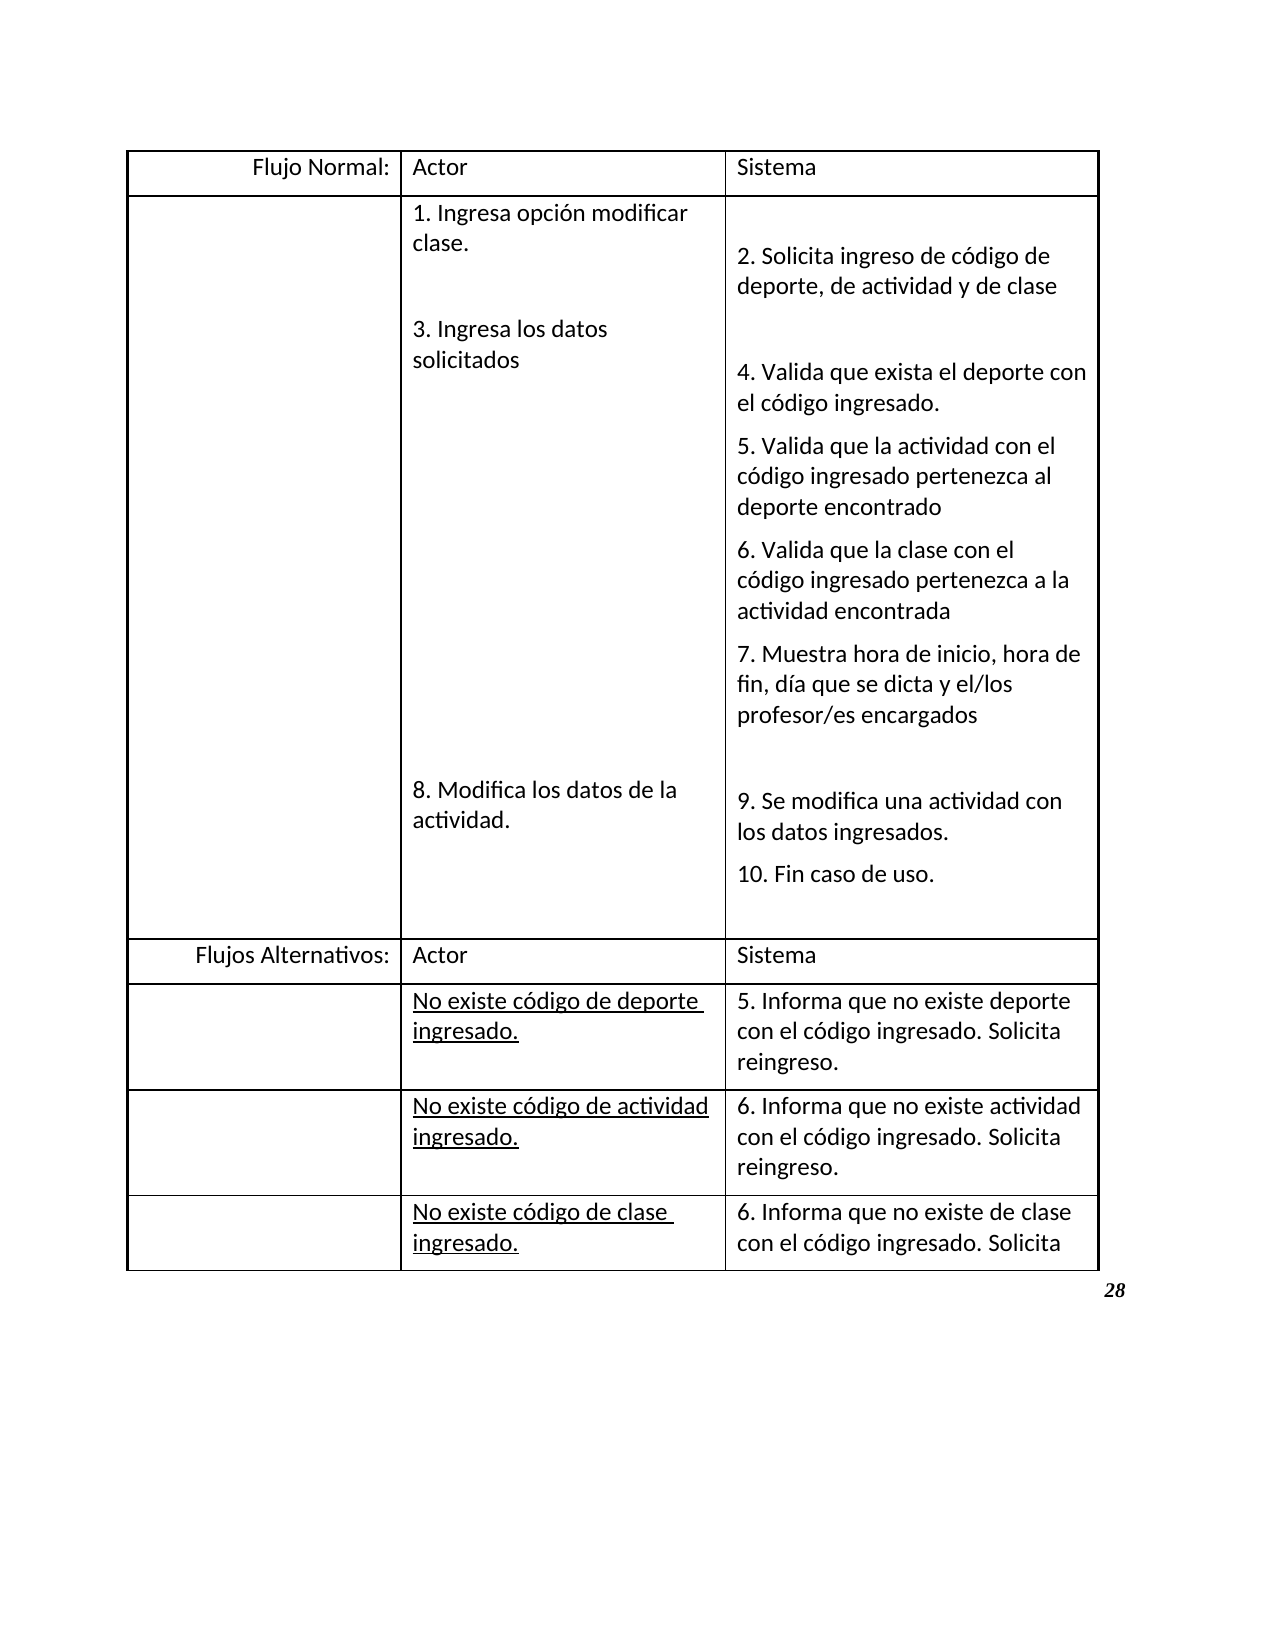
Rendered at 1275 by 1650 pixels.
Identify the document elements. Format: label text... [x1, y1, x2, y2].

table_cell 1. Ingresa opción modificar clase. 3. Ingresa los datos solicitados 8. Modifica los datos de la actividad. [402, 197, 725, 938]
table_cell Flujos Alternativos: [129, 940, 400, 983]
table_cell [129, 1091, 400, 1194]
table_cell Sistema [726, 152, 1097, 195]
table_cell 2. Solicita ingreso de código de deporte, de actividad y de clase 4. Valida que exista el deporte con el código ingresado. 5. Valida que la actividad con el código ingresado pertenezca al deporte encontrado 6. Valida que la clase con el código ingresado pertenezca a la actividad encontrada 7. Muestra hora de inicio, hora de fin, día que se dicta y el/los profesor/es encargados 9. Se modifica una actividad con los datos ingresados. 10. Fin caso de uso. [726, 197, 1097, 938]
table_cell Actor [402, 940, 725, 983]
table_cell No existe código de actividad ingresado. [402, 1091, 725, 1194]
table_cell [129, 985, 400, 1089]
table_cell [402, 1196, 725, 1270]
table_cell Sistema [726, 940, 1097, 983]
table_cell Actor [402, 152, 725, 195]
table_cell [129, 1196, 400, 1270]
table_cell [129, 197, 400, 938]
table_cell Flujo Normal: [129, 152, 400, 195]
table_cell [726, 1196, 1097, 1270]
table_cell 5. Informa que no existe deporte con el código ingresado. Solicita reingreso. [726, 985, 1097, 1089]
table_cell No existe código de deporte ingresado. [402, 985, 725, 1089]
table_cell 6. Informa que no existe actividad con el código ingresado. Solicita reingreso. [726, 1091, 1097, 1194]
